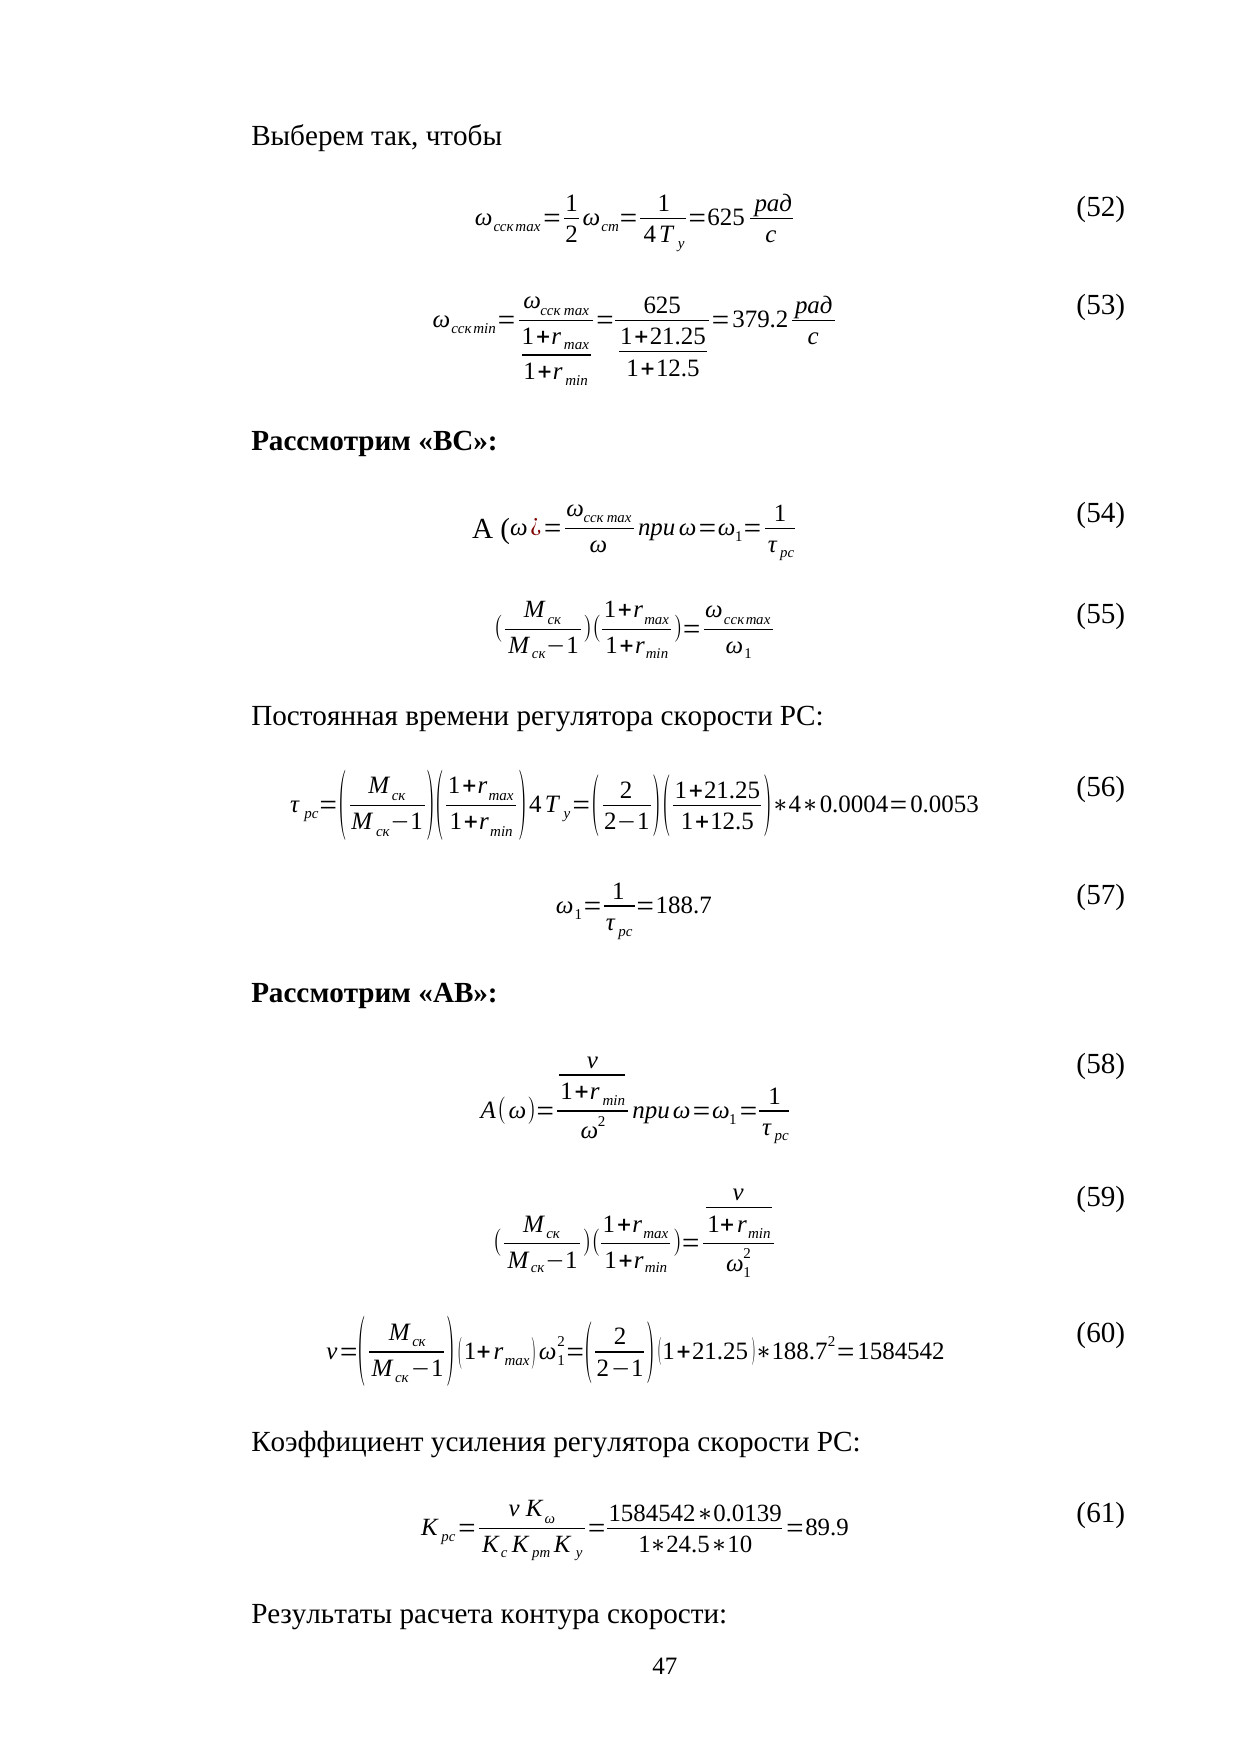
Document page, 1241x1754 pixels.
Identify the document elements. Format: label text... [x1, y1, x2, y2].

table_cell (53) [1029, 287, 1140, 423]
table_header A ( [166, 495, 1029, 596]
table_cell (59) [1029, 1179, 1140, 1315]
table_cell (55) [1029, 596, 1140, 698]
table_cell [166, 1179, 1029, 1315]
text Результаты расчета контура скорости: [177, 1596, 1152, 1630]
table_header [166, 1495, 1029, 1596]
table_header (54) [1029, 495, 1140, 596]
text Постоянная времени регулятора скорости РС: [177, 698, 1152, 731]
text Выберем так, чтобы [177, 118, 1152, 152]
text Рассмотрим «AB»: [177, 975, 1152, 1008]
table_cell [166, 596, 1029, 698]
table_header [166, 769, 1029, 877]
table_header [166, 189, 1029, 287]
table_cell [166, 1315, 1029, 1424]
table_cell (57) [1029, 877, 1140, 975]
table_cell [166, 287, 1029, 423]
table_header (61) [1029, 1495, 1140, 1596]
table_header (52) [1029, 189, 1140, 287]
table_cell (60) [1029, 1315, 1140, 1424]
text Рассмотрим «ВС»: [177, 423, 1152, 457]
table_header (56) [1029, 769, 1140, 877]
table_cell [166, 877, 1029, 975]
text Коэффициент усиления регулятора скорости РС: [177, 1424, 1152, 1457]
table_header (58) [1029, 1046, 1140, 1179]
table_header [166, 1046, 1029, 1179]
